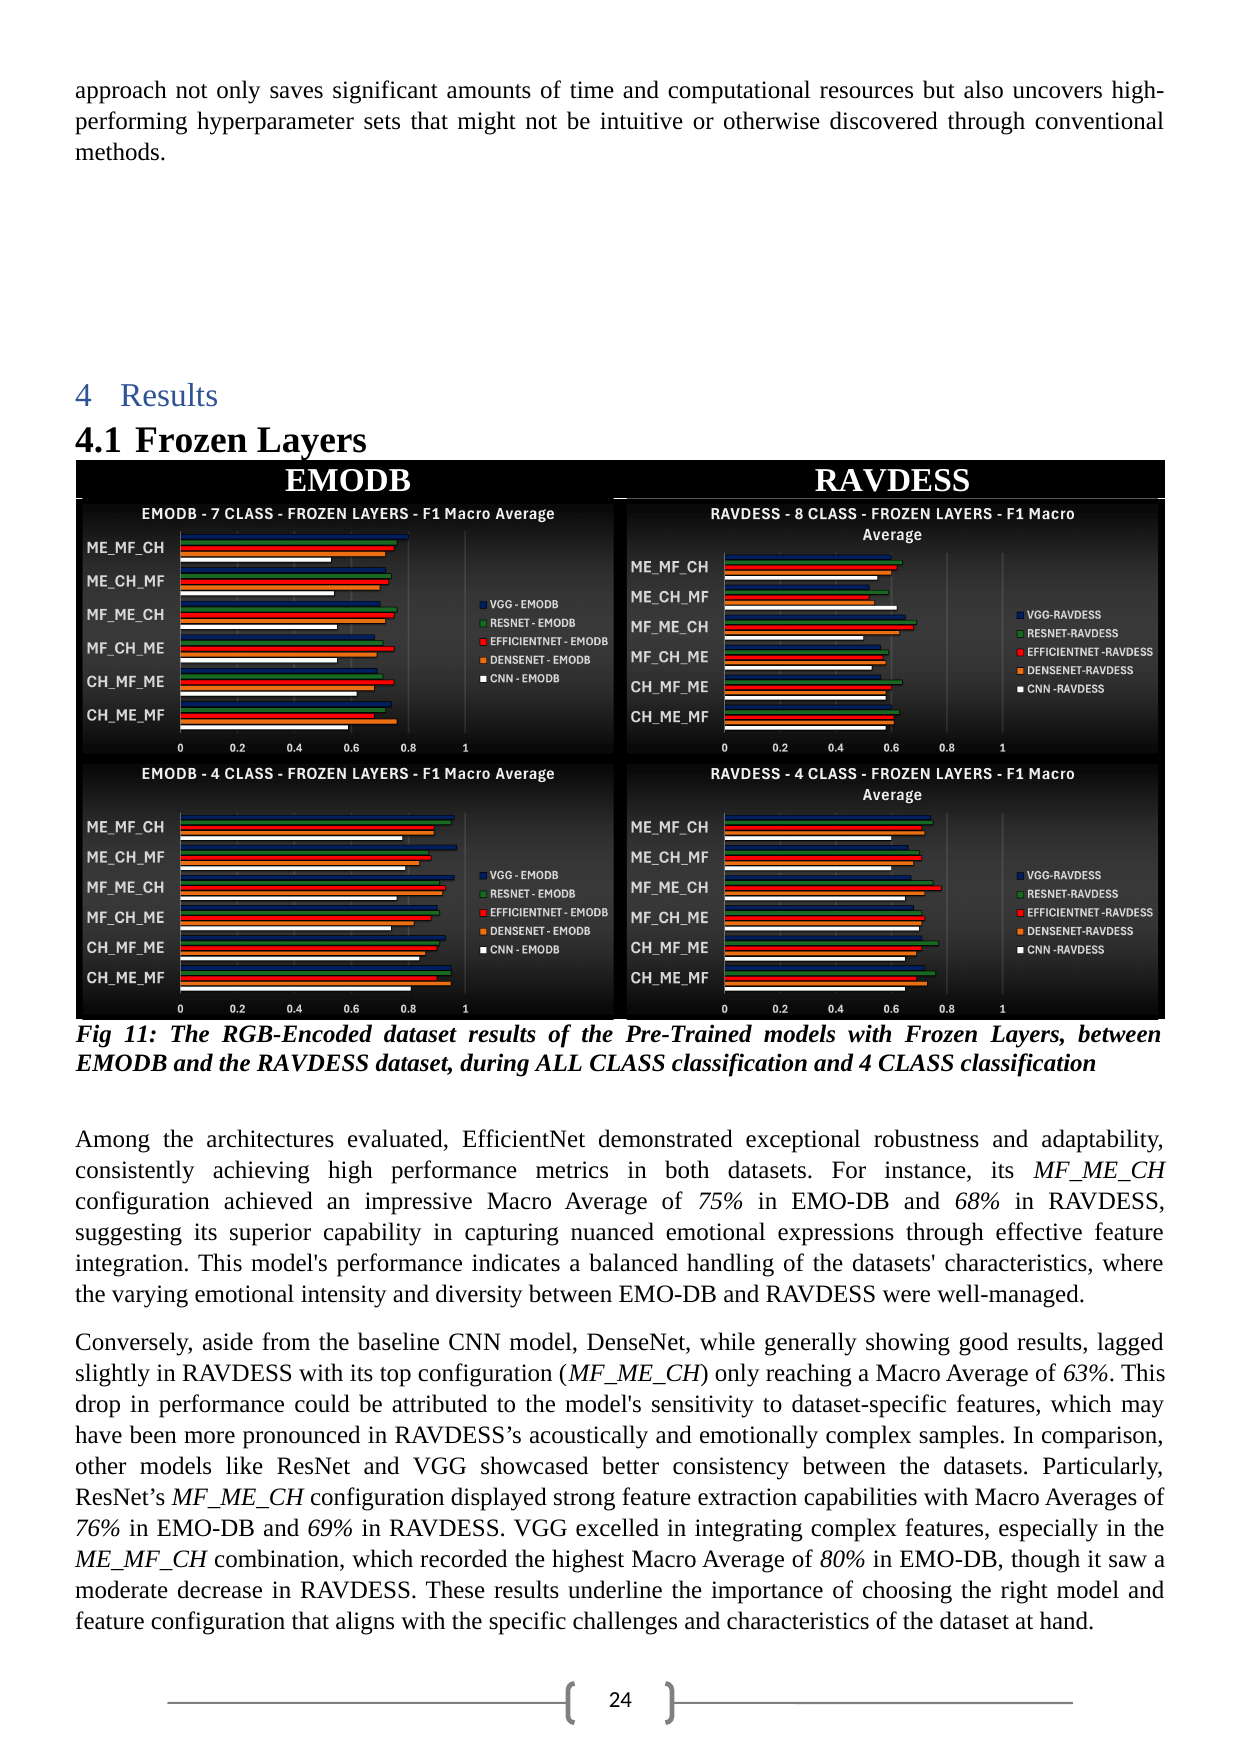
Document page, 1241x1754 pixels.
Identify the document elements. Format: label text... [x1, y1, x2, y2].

picture [626, 498, 1159, 1020]
table_cell [620, 499, 626, 759]
picture [82, 498, 614, 1020]
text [75, 75, 1165, 166]
table_cell [76, 759, 82, 1019]
subtitle Results [75, 376, 1165, 414]
table_cell [614, 759, 620, 1019]
subtitle Frozen Layers [75, 417, 1165, 460]
text Among the architectures evaluated, EfficientNet demonstrated exceptional robustness and adaptability, consistently achieving high performance metrics in both datasets. For instance, its MF_ME_CH configuration achieved an impressive Macro Average of 75% in EMO-DB and 68% in RAVDESS, suggesting its superior capability in capturing nuanced emotional expressions through effective feature integration. This model's performance indicates a balanced handling of the datasets' characteristics, where the varying emotional intensity and diversity between EMO-DB and RAVDESS were well-managed. [75, 1124, 1165, 1308]
table_cell [614, 499, 620, 759]
table_cell [620, 759, 626, 1019]
table_cell Fig 11: The RGB-Encoded dataset results of the Pre-Trained models with Frozen Layers, between EMODB and the RAVDESS dataset, during ALL CLASS classification and 4 CLASS classification [76, 1019, 1165, 1077]
table_header RAVDESS [620, 460, 1165, 498]
text Conversely, aside from the baseline CNN model, DenseNet, while generally showing good results, lagged slightly in RAVDESS with its top configuration (MF_ME_CH) only reaching a Macro Average of 63%. This drop in performance could be attributed to the model's sensitivity to dataset-specific features, which may have been more pronounced in RAVDESS’s acoustically and emotionally complex samples. In comparison, other models like ResNet and VGG showcased better consistency between the datasets. Particularly, ResNet’s MF_ME_CH configuration displayed strong feature extraction capabilities with Macro Averages of 76% in EMO-DB and 69% in RAVDESS. VGG excelled in integrating complex features, especially in the ME_MF_CH combination, which recorded the highest Macro Average of 80% in EMO-DB, though it saw a moderate decrease in RAVDESS. These results underline the importance of choosing the right model and feature configuration that aligns with the specific challenges and characteristics of the dataset at hand. [75, 1327, 1165, 1635]
table_header EMODB [76, 460, 620, 498]
table_cell [1159, 499, 1165, 759]
table_cell [1159, 759, 1165, 1019]
table_cell [76, 499, 82, 759]
